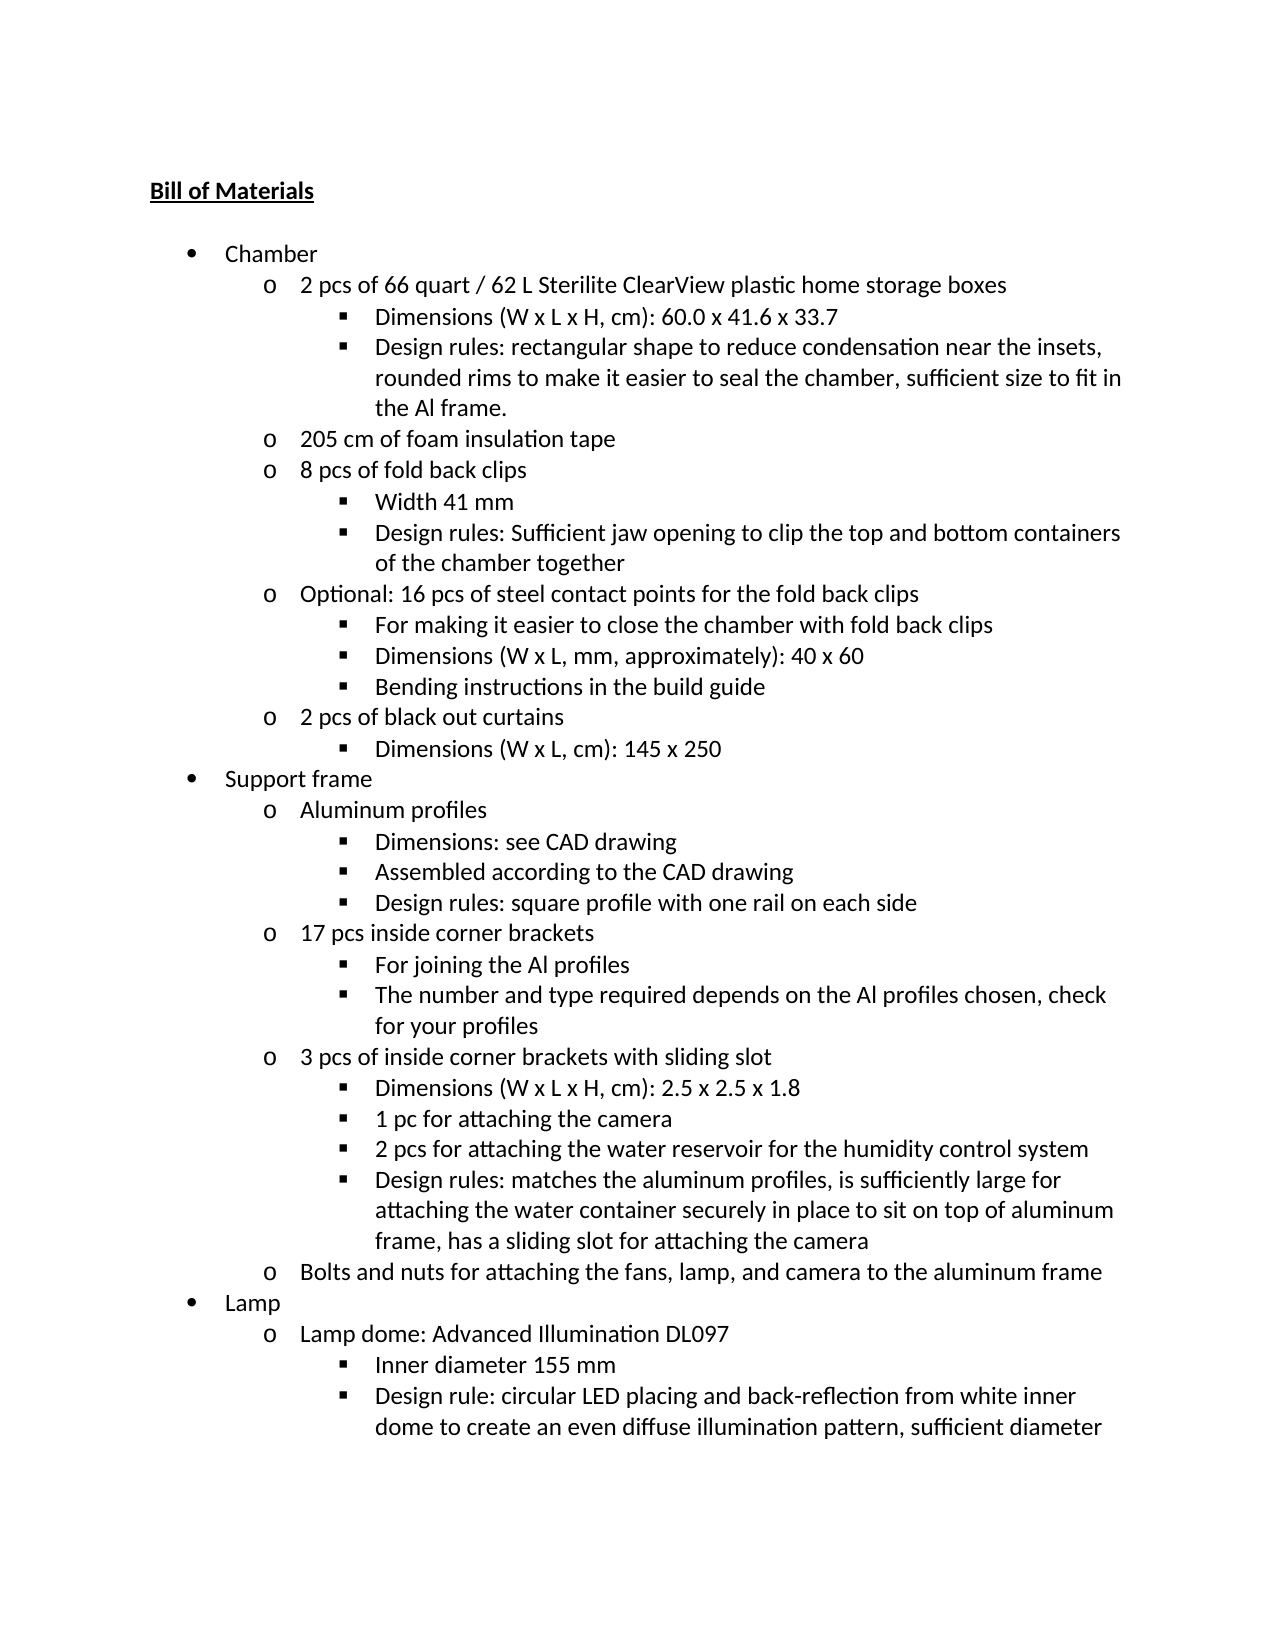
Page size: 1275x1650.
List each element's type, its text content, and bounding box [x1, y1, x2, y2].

list Assembled according to the CAD drawing [337, 856, 1125, 887]
list 205 cm of foam insulation tape [262, 423, 1125, 454]
list 17 pcs inside corner brackets [262, 917, 1125, 949]
list Design rules: rectangular shape to reduce condensation near the insets, rounded rims to make it easier to seal the chamber, sufficient size to fit in the Al frame. [337, 331, 1125, 423]
list Design rules: matches the aluminum profiles, is sufficiently large for attaching the water container securely in place to sit on top of aluminum frame, has a sliding slot for attaching the camera [337, 1164, 1125, 1256]
list Bending instructions in the build guide [337, 671, 1125, 701]
list Inner diameter 155 mm [337, 1350, 1125, 1380]
list Dimensions (W x L x H, cm): 2.5 x 2.5 x 1.8 [337, 1072, 1125, 1103]
list Dimensions (W x L x H, cm): 60.0 x 41.6 x 33.7 [337, 301, 1125, 331]
list The number and type required depends on the Al profiles chosen, check for your profiles [337, 980, 1125, 1041]
list 8 pcs of fold back clips [262, 454, 1125, 486]
list Dimensions (W x L, mm, approximately): 40 x 60 [337, 640, 1125, 671]
list Support frame [187, 763, 1125, 794]
subtitle Bill of Materials [150, 175, 1125, 206]
list 2 pcs of black out curtains [262, 701, 1125, 733]
list 1 pc for attaching the camera [337, 1103, 1125, 1133]
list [337, 1380, 1125, 1441]
list Width 41 mm [337, 486, 1125, 517]
list Design rules: square profile with one rail on each side [337, 887, 1125, 917]
list Chamber [187, 238, 1125, 269]
list Dimensions (W x L, cm): 145 x 250 [337, 733, 1125, 763]
list Lamp [187, 1287, 1125, 1318]
list Lamp dome: Advanced Illumination DL097 [262, 1318, 1125, 1350]
list Design rules: Sufficient jaw opening to clip the top and bottom containers of the chamber together [337, 517, 1125, 578]
list Dimensions: see CAD drawing [337, 826, 1125, 856]
list Bolts and nuts for attaching the fans, lamp, and camera to the aluminum frame [262, 1256, 1125, 1287]
list For making it easier to close the chamber with fold back clips [337, 610, 1125, 640]
list Aluminum profiles [262, 794, 1125, 826]
list For joining the Al profiles [337, 949, 1125, 980]
list Optional: 16 pcs of steel contact points for the fold back clips [262, 578, 1125, 610]
list 3 pcs of inside corner brackets with sliding slot [262, 1041, 1125, 1072]
list 2 pcs of 66 quart / 62 L Sterilite ClearView plastic home storage boxes [262, 269, 1125, 301]
list 2 pcs for attaching the water reservoir for the humidity control system [337, 1133, 1125, 1164]
